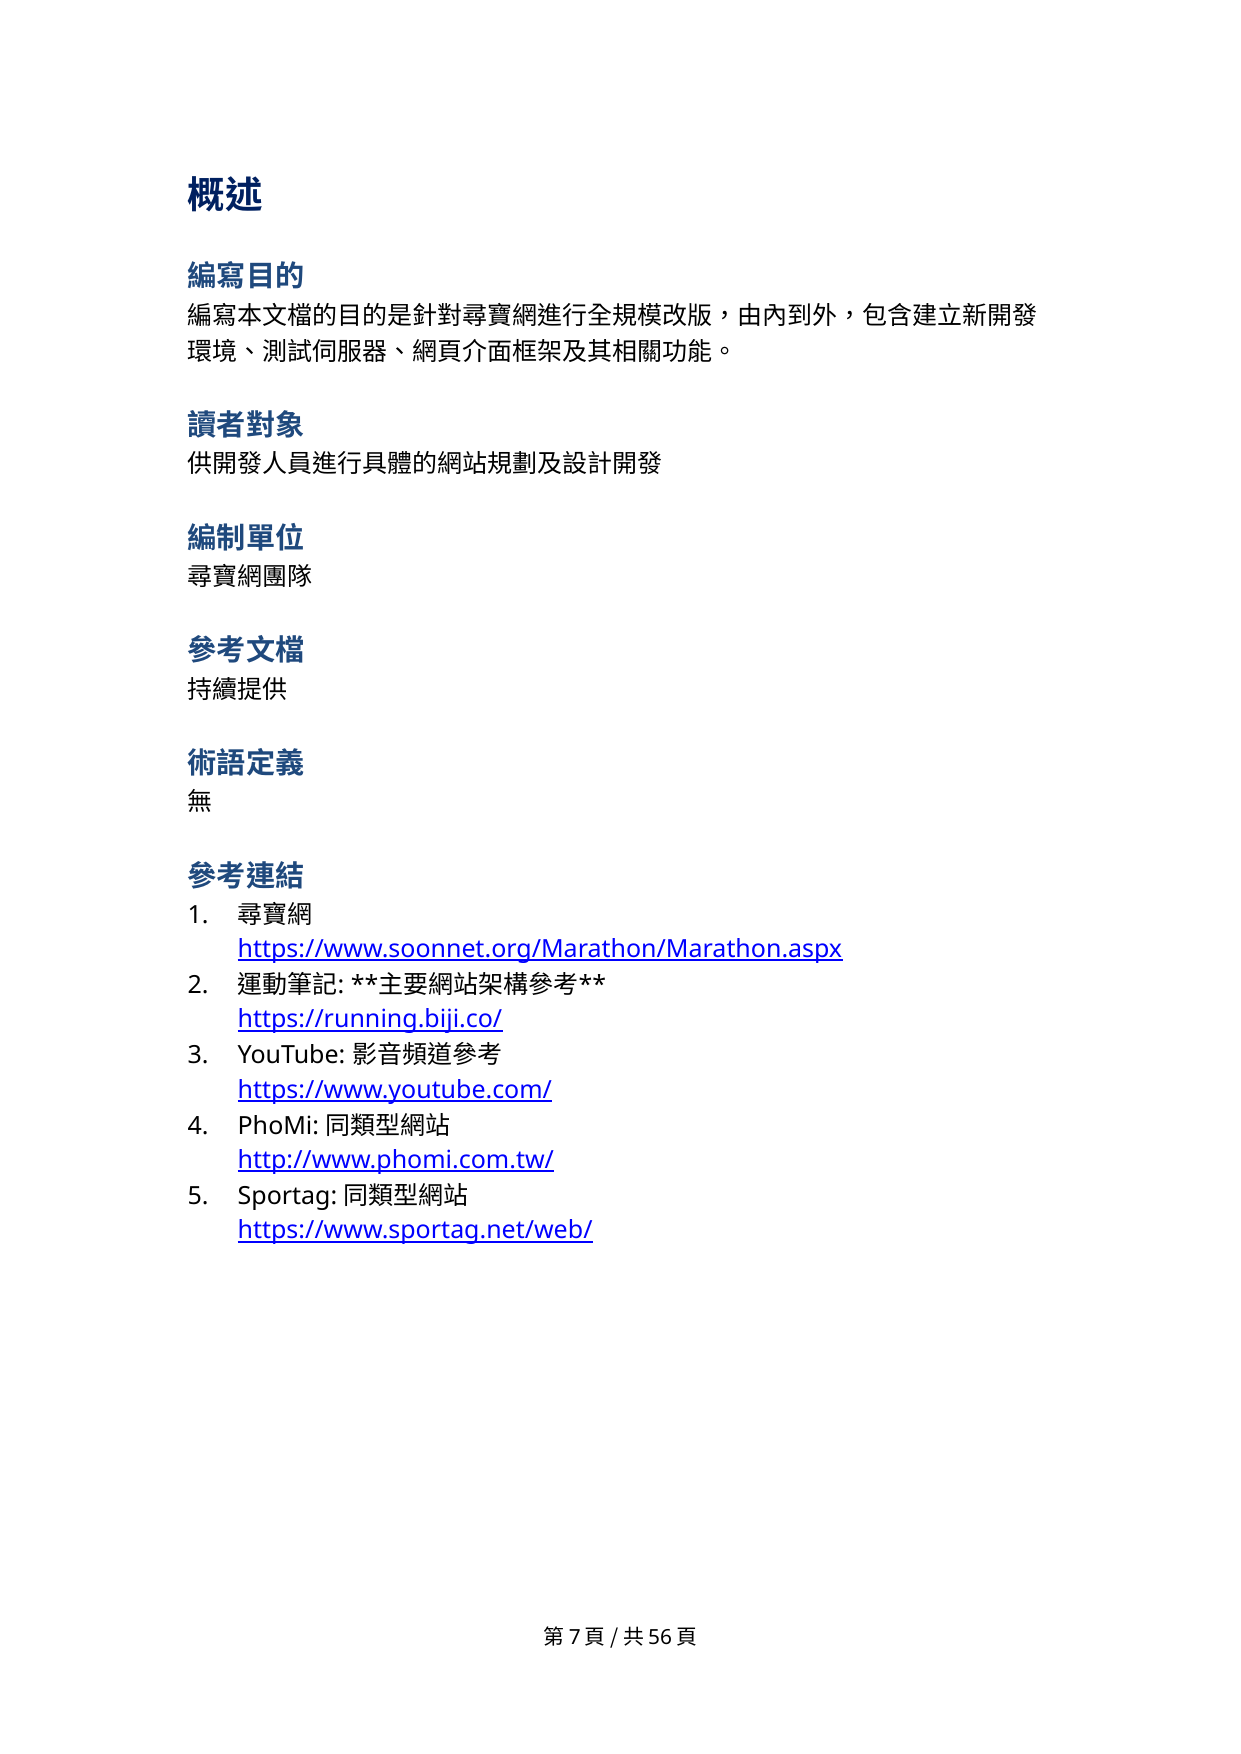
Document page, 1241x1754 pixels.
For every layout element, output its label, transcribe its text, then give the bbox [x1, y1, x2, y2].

text 尋寶網團隊 [187, 557, 1053, 593]
subtitle 參考文檔 [187, 627, 1053, 669]
text 持續提供 [187, 669, 1053, 705]
text 供開發人員進行具體的網站規劃及設計開發 [187, 444, 1053, 480]
subtitle 術語定義 [187, 739, 1053, 782]
subtitle 概述 [187, 164, 1053, 219]
list 運動筆記: **主要網站架構參考** https://running.biji.co/ [187, 965, 1053, 1035]
list YouTube: 影音頻道參考 https://www.youtube.com/ [187, 1035, 1053, 1105]
text 編寫本文檔的目的是針對尋寶網進行全規模改版，由內到外，包含建立新開發環境、測試伺服器、網頁介面框架及其相關功能。 [187, 295, 1053, 368]
list PhoMi: 同類型網站 http://www.phomi.com.tw/ [187, 1105, 1053, 1176]
subtitle 編制單位 [187, 514, 1053, 557]
list 尋寶網 https://www.soonnet.org/Marathon/Marathon.aspx [187, 894, 1053, 965]
subtitle 參考連結 [187, 852, 1053, 894]
text 無 [187, 782, 1053, 818]
subtitle 編寫目的 [187, 253, 1053, 295]
list Sportag: 同類型網站 https://www.sportag.net/web/ [187, 1176, 1053, 1246]
subtitle 讀者對象 [187, 402, 1053, 444]
